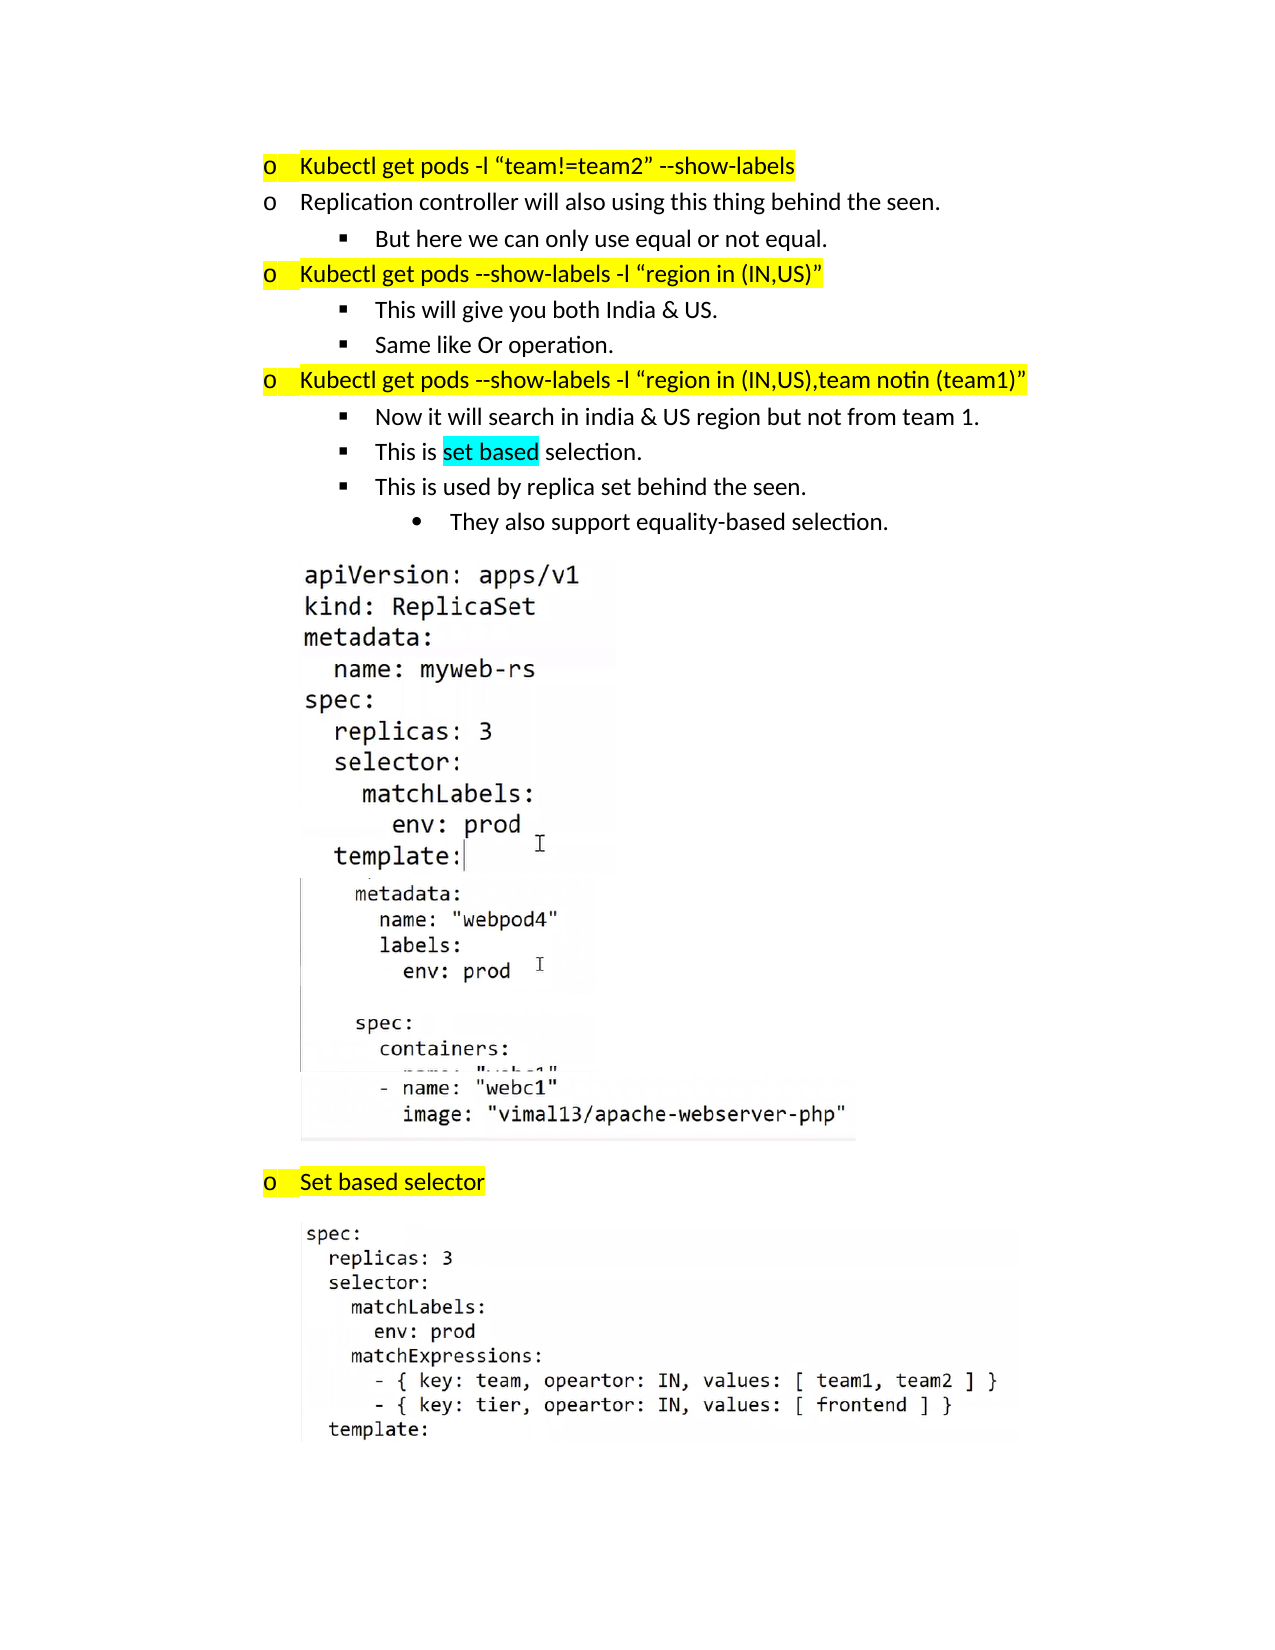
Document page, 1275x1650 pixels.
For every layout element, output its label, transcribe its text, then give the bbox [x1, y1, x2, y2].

list They also support equality-based selection. [412, 506, 1125, 536]
picture [300, 1222, 1019, 1442]
list Same like Or operation. [337, 329, 1125, 360]
list This will give you both India & US. [337, 294, 1125, 325]
list Kubectl get pods --show-labels -l “region in (IN,US)” [300, 258, 1125, 290]
list This is set based selection. [337, 436, 443, 466]
list Kubectl get pods -l “team!=team2” --show-labels [300, 150, 1125, 182]
list Kubectl get pods --show-labels -l “region in (IN,US),team notin (team1)” [300, 364, 1125, 396]
list Replication controller will also using this thing behind the seen. [262, 186, 1125, 218]
list Now it will search in india & US region but not from team 1. [337, 401, 1125, 431]
list This is used by replica set behind the seen. [337, 471, 1125, 501]
picture [300, 878, 598, 1072]
picture [300, 561, 616, 875]
list Set based selector [300, 1166, 1125, 1197]
list But here we can only use equal or not equal. [337, 223, 1125, 253]
list This is set based selection. [539, 436, 1125, 466]
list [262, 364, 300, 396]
picture [300, 1075, 856, 1141]
list Set based selector [262, 1166, 300, 1197]
